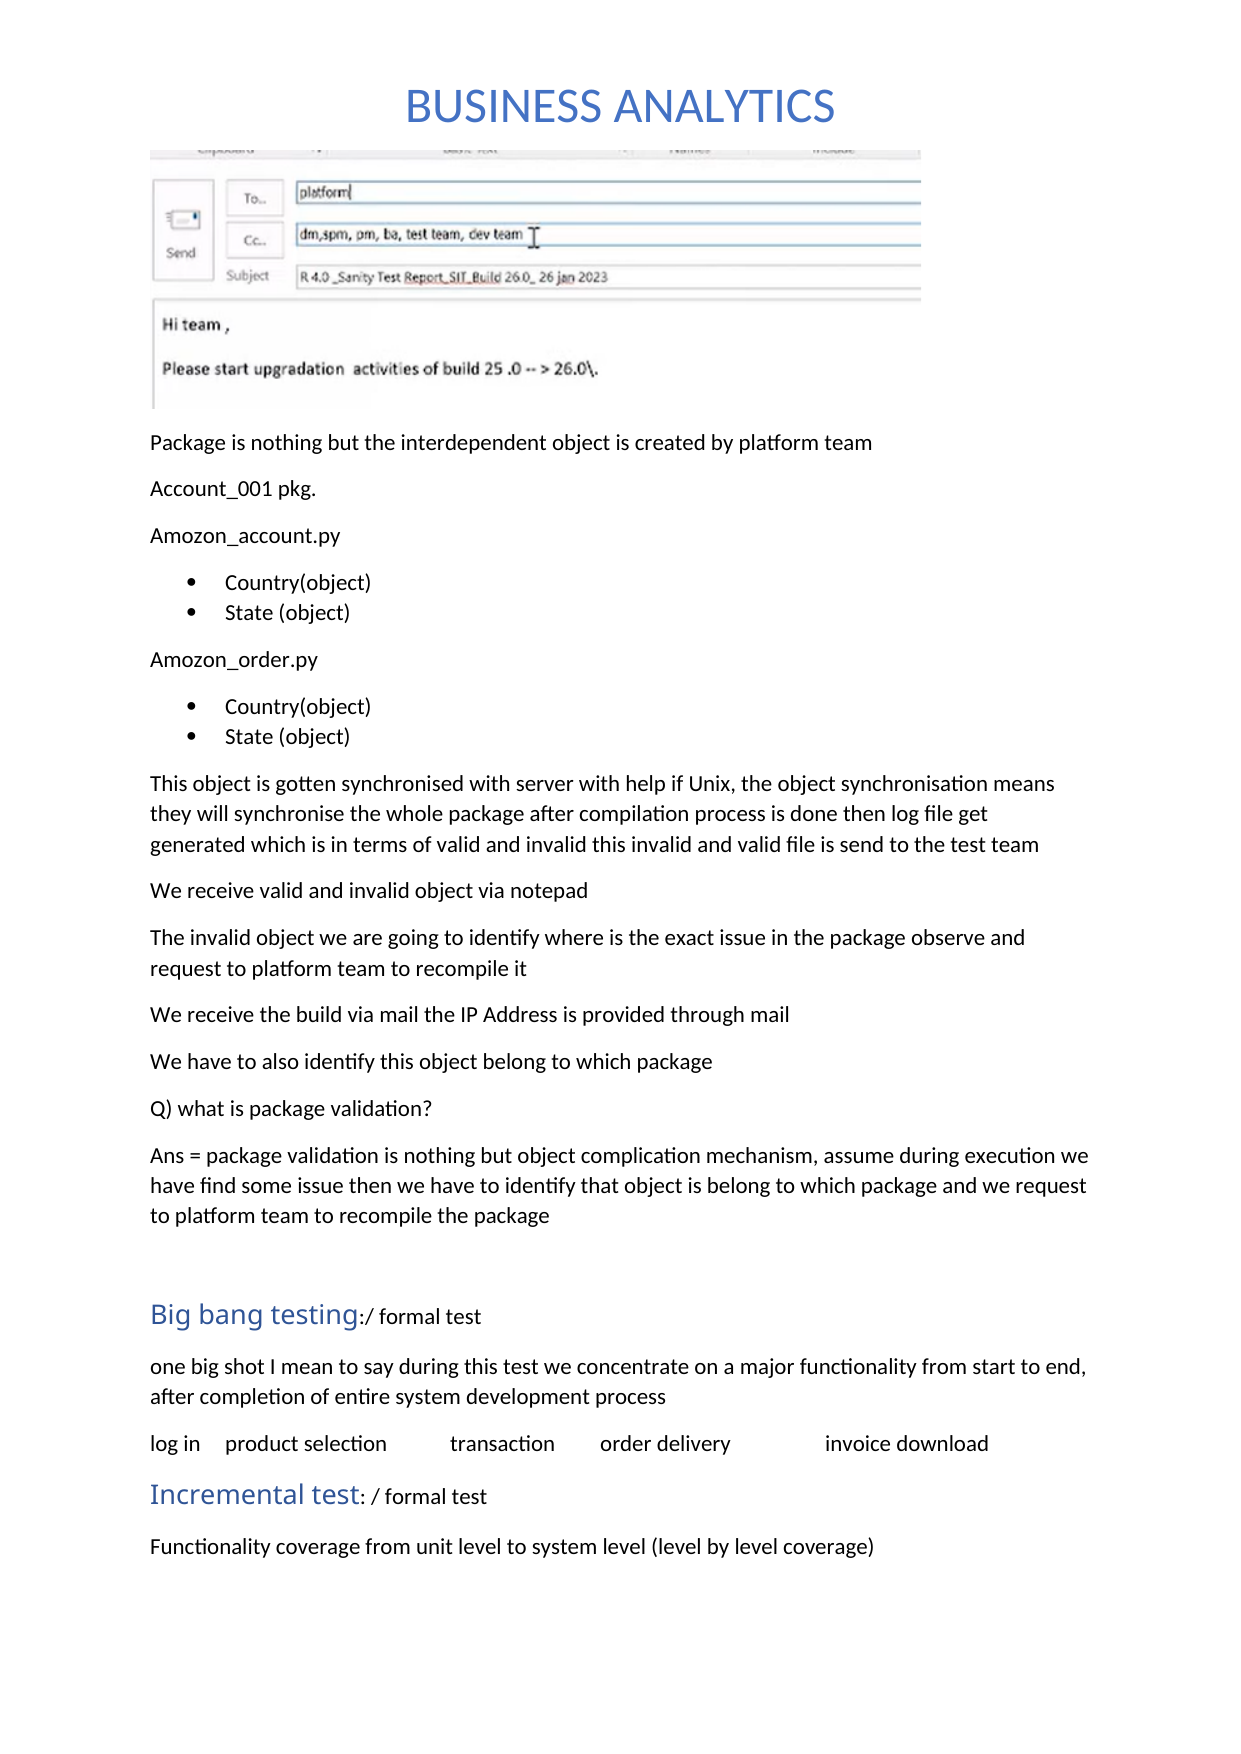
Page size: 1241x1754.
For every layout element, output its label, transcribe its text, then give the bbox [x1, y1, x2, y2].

text Package is nothing but the interdependent object is created by platform team [150, 428, 1090, 456]
text Incremental test: / formal test [150, 1476, 1090, 1513]
text We receive the build via mail the IP Address is provided through mail [150, 1001, 1090, 1028]
list Country(object) [187, 692, 1090, 720]
text Q) what is package validation? [150, 1094, 1090, 1122]
text log in product selection transaction order delivery invoice download [150, 1429, 1090, 1457]
list Country(object) [187, 568, 1090, 596]
text We receive valid and invalid object via notepad [150, 877, 1090, 904]
text The invalid object we are going to identify where is the exact issue in the package observe and request to platform team to recompile it [150, 923, 1090, 982]
picture [150, 150, 922, 409]
text Ans = package validation is nothing but object complication mechanism, assume during execution we have find some issue then we have to identify that object is belong to which package and we request to platform team to recompile the package [150, 1141, 1090, 1229]
text Amozon_order.py [150, 645, 1090, 673]
list State (object) [187, 598, 1090, 626]
text Amozon_account.py [150, 521, 1090, 549]
text one big shot I mean to say during this test we concentrate on a major functionality from start to end, after completion of entire system development process [150, 1352, 1090, 1410]
list State (object) [187, 722, 1090, 750]
text Big bang testing:/ formal test [150, 1295, 1090, 1332]
text We have to also identify this object belong to which package [150, 1047, 1090, 1075]
text Account_001 pkg. [150, 474, 1090, 502]
text This object is gotten synchronised with server with help if Unix, the object synchronisation means they will synchronise the whole package after compilation process is done then log file get generated which is in terms of valid and invalid this invalid and valid file is send to the test team [150, 769, 1090, 858]
text Functionality coverage from unit level to system level (level by level coverage) [150, 1532, 1090, 1560]
